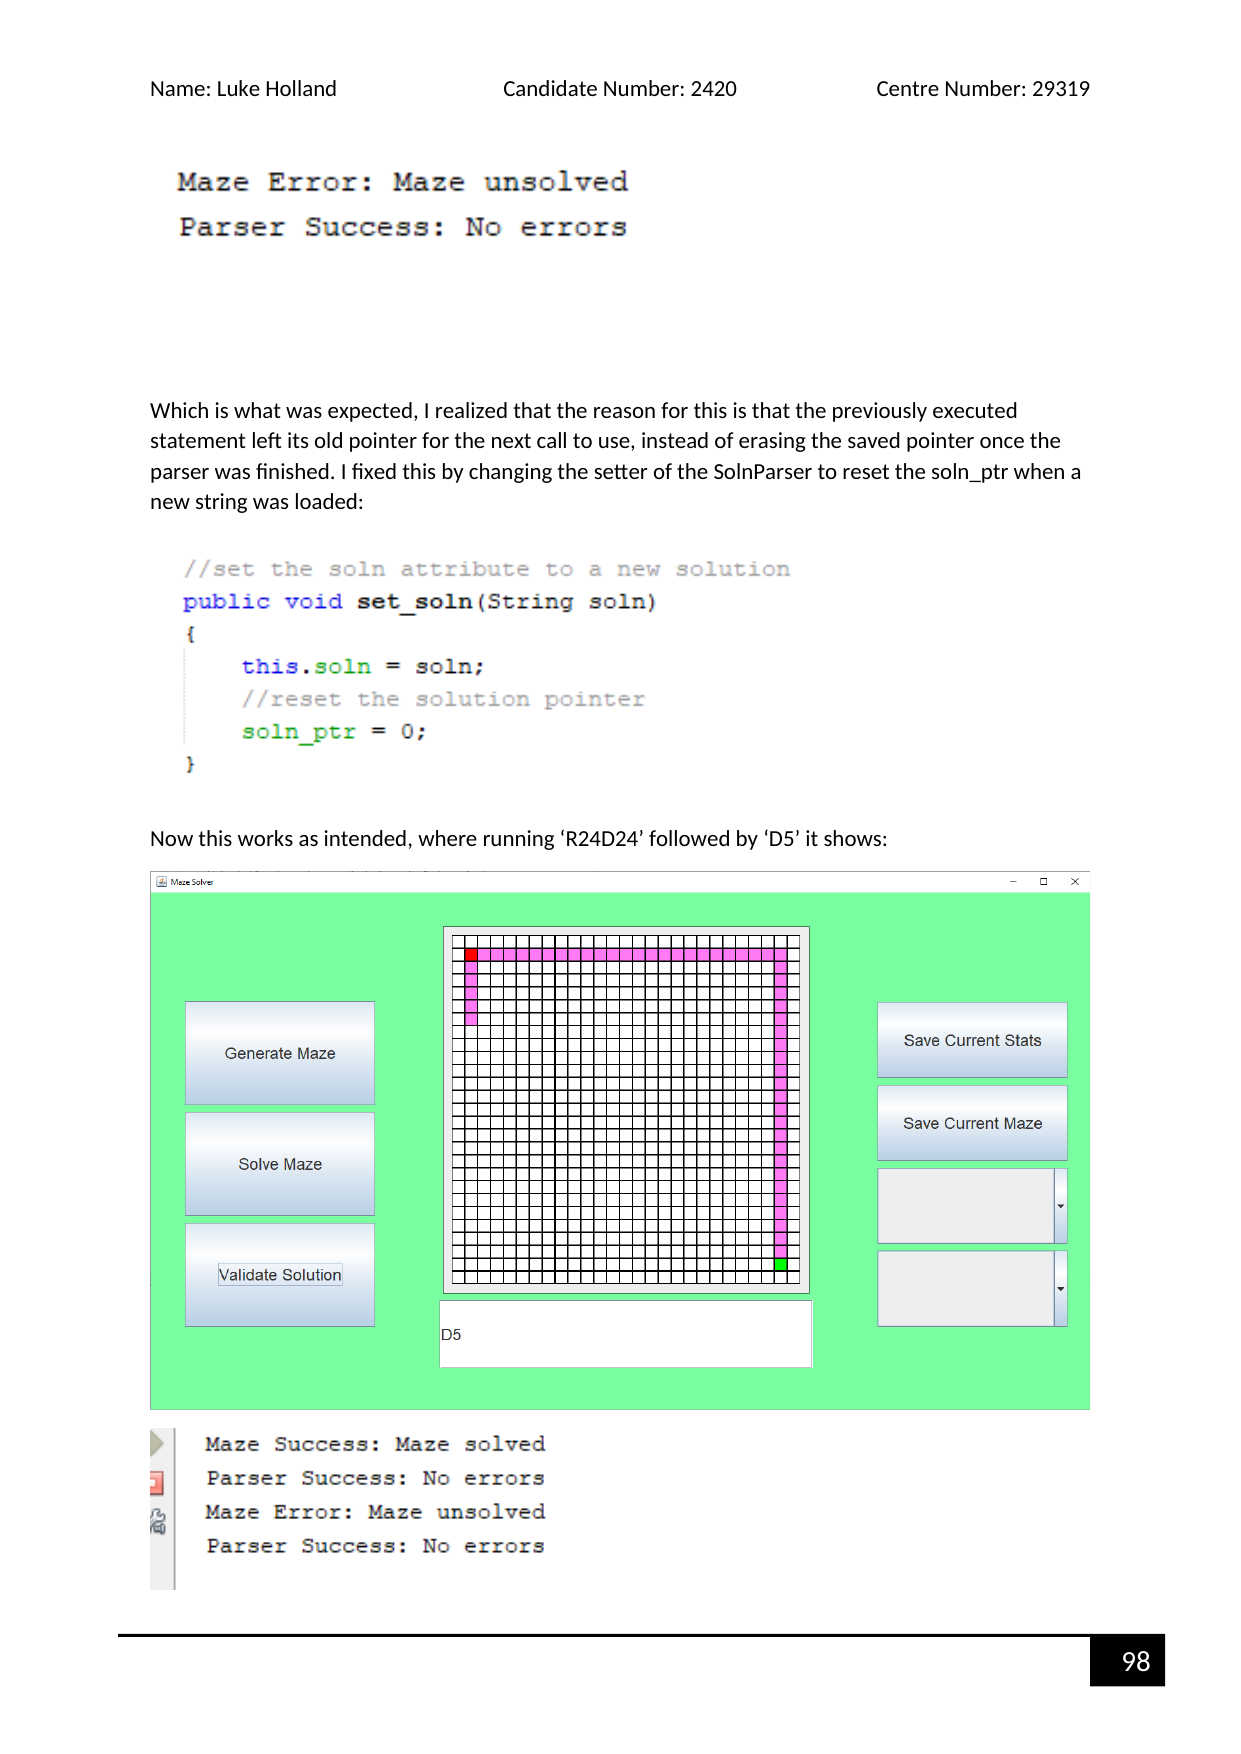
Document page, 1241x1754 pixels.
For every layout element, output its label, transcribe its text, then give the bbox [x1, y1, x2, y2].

picture [150, 150, 872, 378]
picture [150, 1428, 607, 1590]
picture [150, 533, 960, 806]
text Which is what was expected, I realized that the reason for this is that the previously executed statement left its old pointer for the next call to use, instead of erasing the saved pointer once the parser was finished. I fixed this by changing the setter of the SolnParser to reset the soln_ptr when a new string was loaded: [150, 396, 1090, 515]
picture [150, 871, 1091, 1410]
text Now this works as intended, where running ‘R24D24’ followed by ‘D5’ it shows: [150, 824, 1090, 852]
